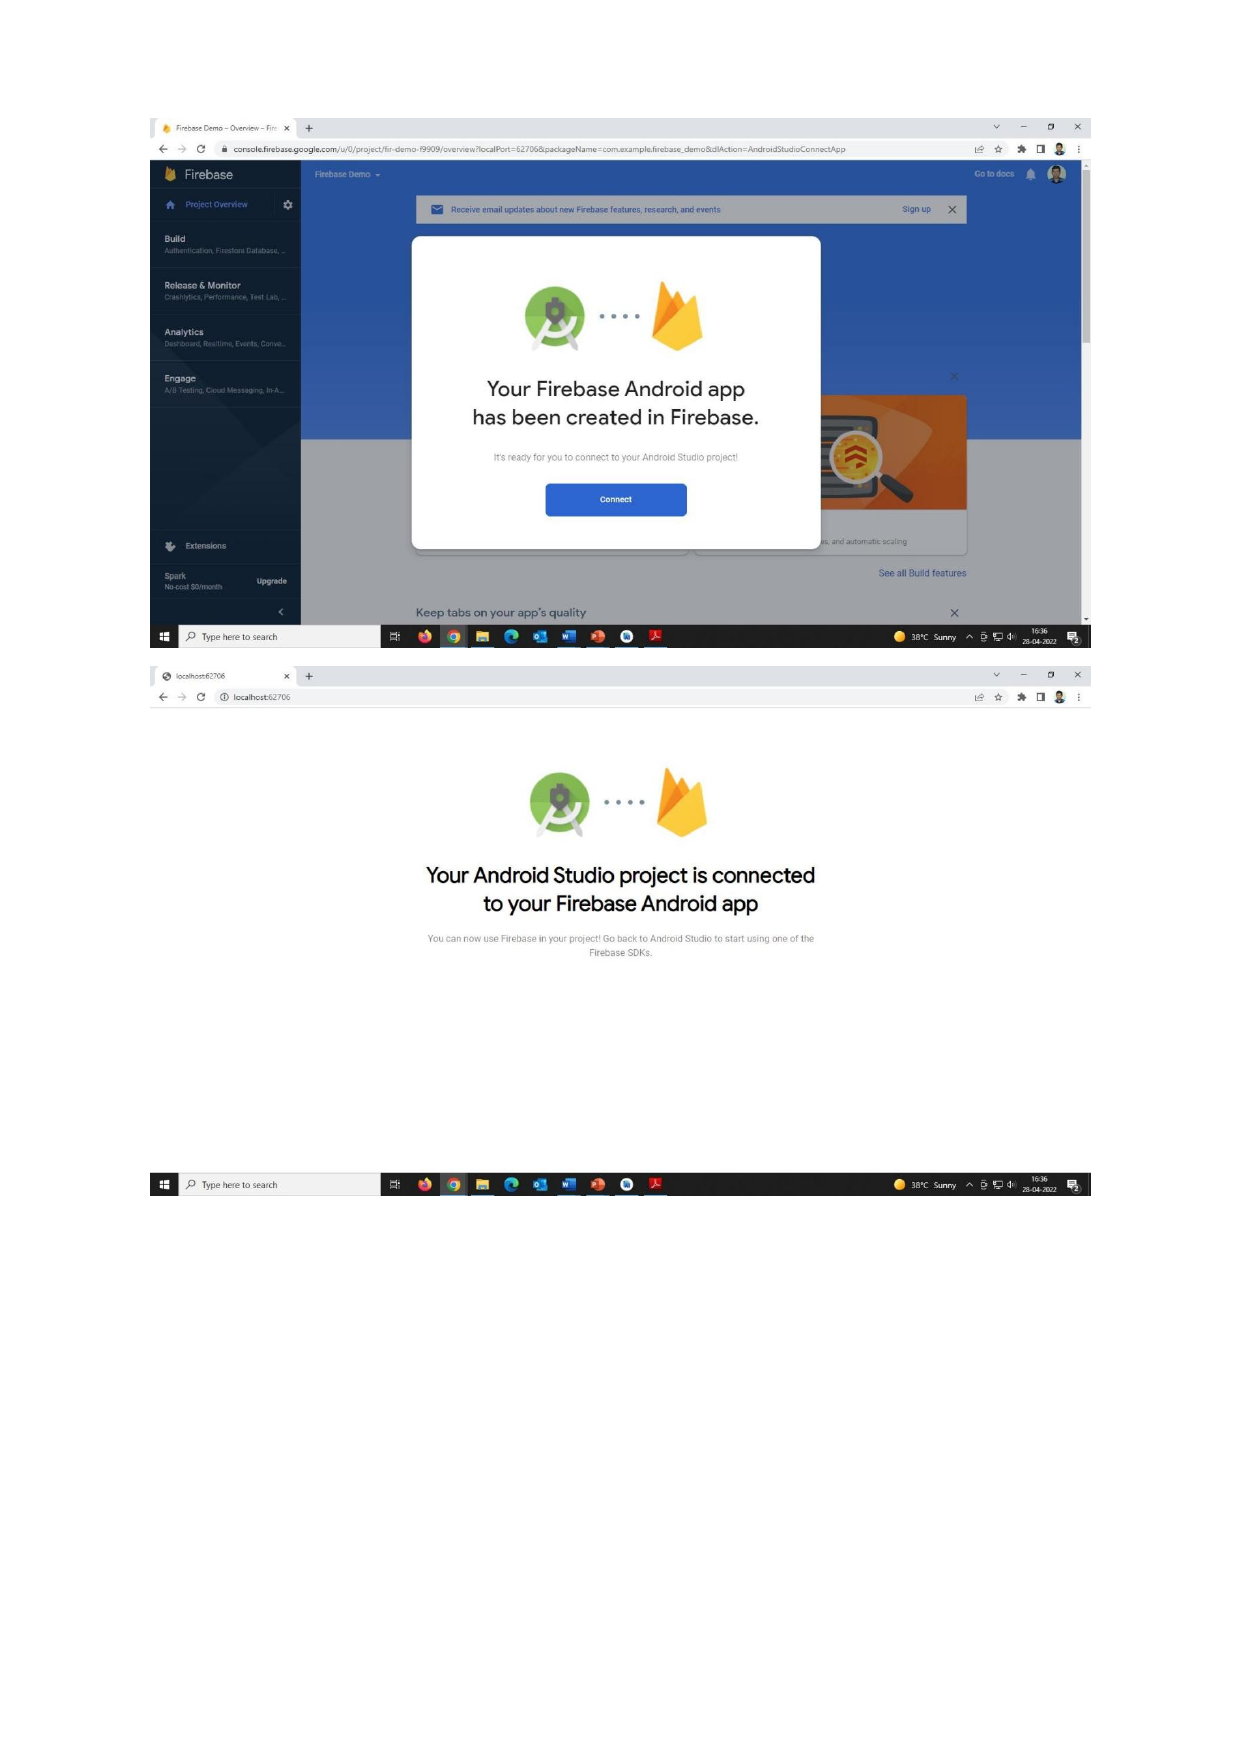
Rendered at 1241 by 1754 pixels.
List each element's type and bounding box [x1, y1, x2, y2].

picture [150, 118, 1091, 648]
picture [150, 666, 1091, 1196]
